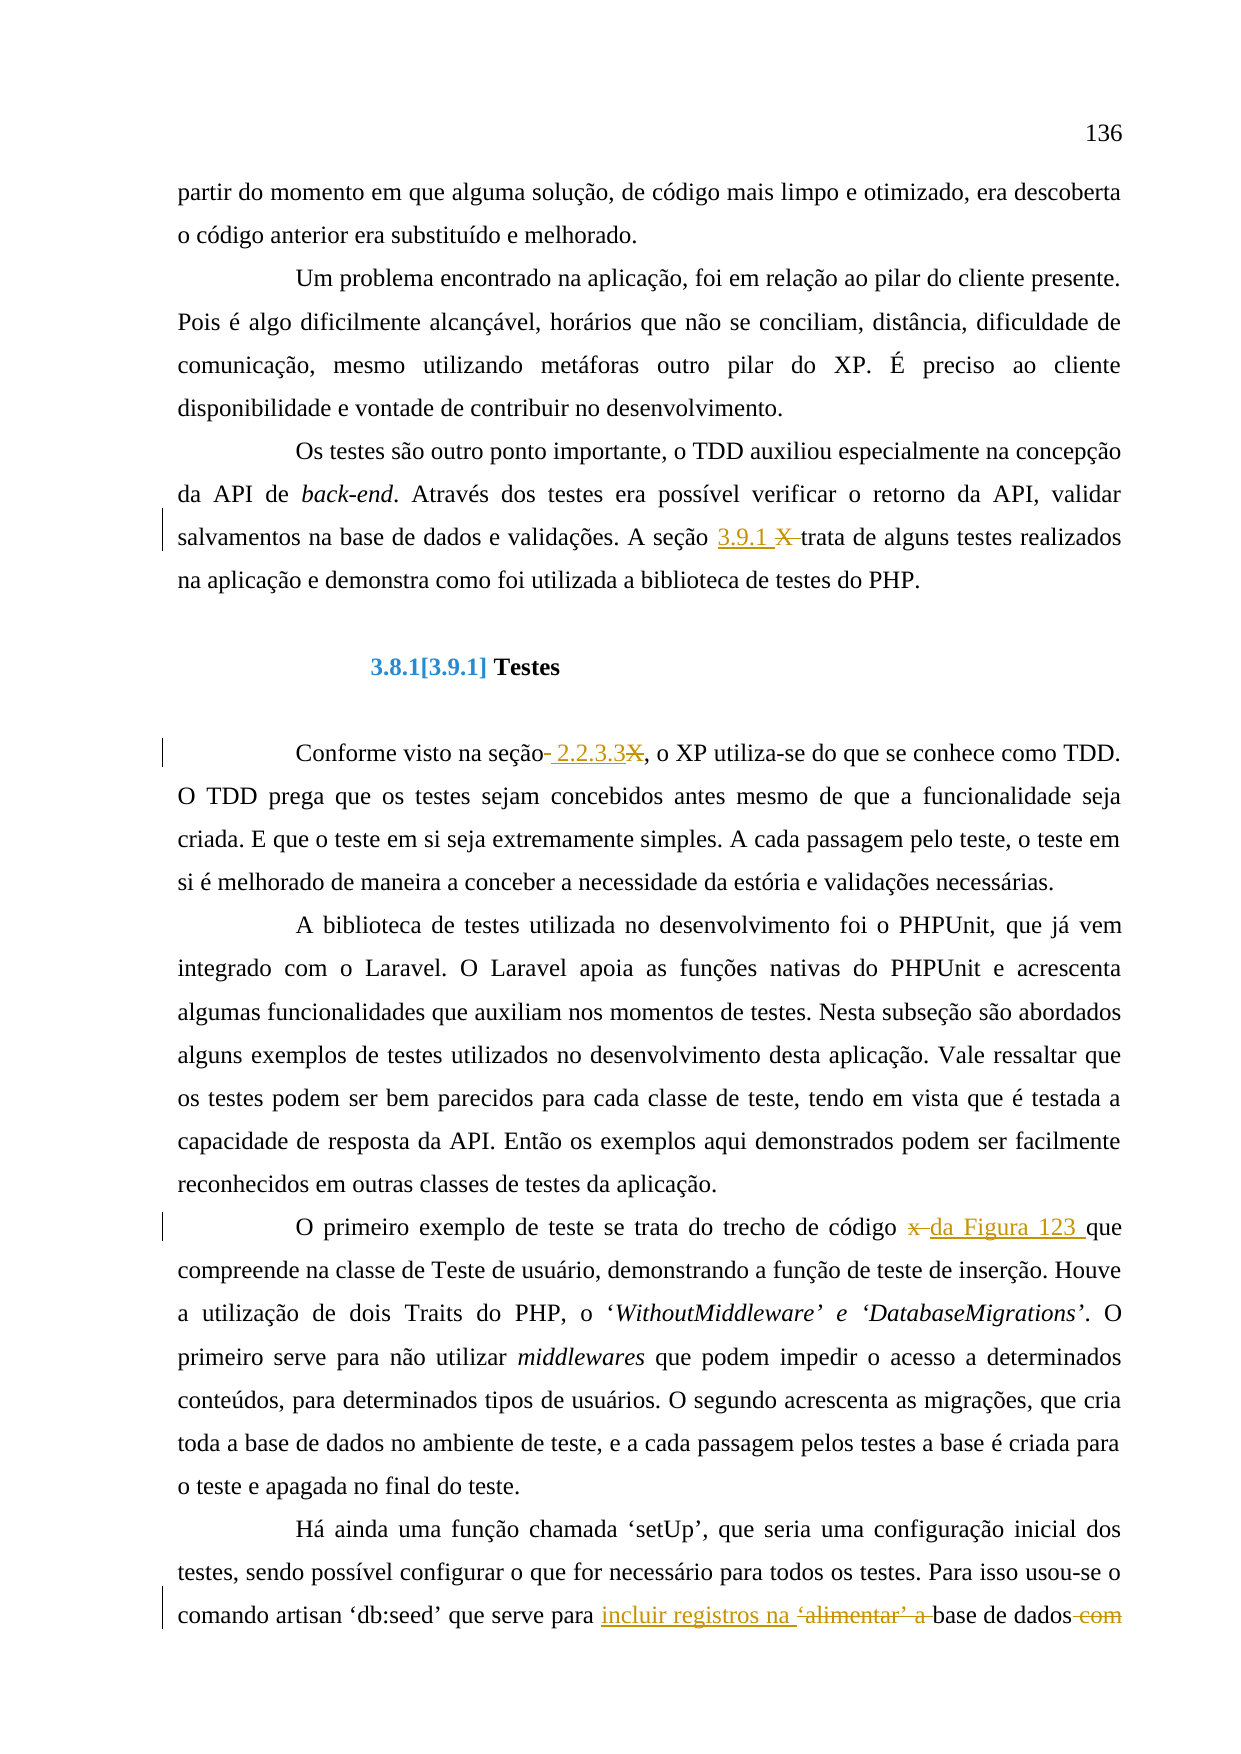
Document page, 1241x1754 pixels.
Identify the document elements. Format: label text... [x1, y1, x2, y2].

text Conforme visto na seção, o XP utiliza-se do que se conhece como TDD. O TDD prega que os testes sejam concebidos antes mesmo de que a funcionalidade seja criada. E que o teste em si seja extremamente simples. A cada passagem pelo teste, o teste em si é melhorado de maneira a conceber a necessidade da estória e validações necessárias. [177, 738, 1122, 896]
text Os testes são outro ponto importante, o TDD auxiliou especialmente na concepção da API de back-end. Através dos testes era possível verificar o retorno da API, validar salvamentos na base de dados e validações. A seção trata de alguns testes realizados na aplicação e demonstra como foi utilizada a biblioteca de testes do PHP. [177, 436, 1122, 594]
text Um problema encontrado na aplicação, foi em relação ao pilar do cliente presente. Pois é algo dificilmente alcançável, horários que não se conciliam, distância, dificuldade de comunicação, mesmo utilizando metáforas outro pilar do XP. É preciso ao cliente disponibilidade e vontade de contribuir no desenvolvimento. [177, 263, 1122, 422]
text A biblioteca de testes utilizada no desenvolvimento foi o PHPUnit, que já vem integrado com o Laravel. O Laravel apoia as funções nativas do PHPUnit e acrescenta algumas funcionalidades que auxiliam nos momentos de testes. Nesta subseção são abordados alguns exemplos de testes utilizados no desenvolvimento desta aplicação. Vale ressaltar que os testes podem ser bem parecidos para cada classe de teste, tendo em vista que é testada a capacidade de resposta da API. Então os exemplos aqui demonstrados podem ser facilmente reconhecidos em outras classes de testes da aplicação. [177, 910, 1122, 1198]
text O primeiro exemplo de teste se trata do trecho de código que compreende na classe de Teste de usuário, demonstrando a função de teste de inserção. Houve a utilização de dois Traits do PHP, o ‘WithoutMiddleware’ e ‘DatabaseMigrations’. O primeiro serve para não utilizar middlewares que podem impedir o acesso a determinados conteúdos, para determinados tipos de usuários. O segundo acrescenta as migrações, que cria toda a base de dados no ambiente de teste, e a cada passagem pelos testes a base é criada para o teste e apagada no final do teste. [177, 1212, 1122, 1500]
subtitle Testes [252, 652, 1122, 680]
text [177, 1514, 1122, 1629]
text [177, 177, 1122, 249]
